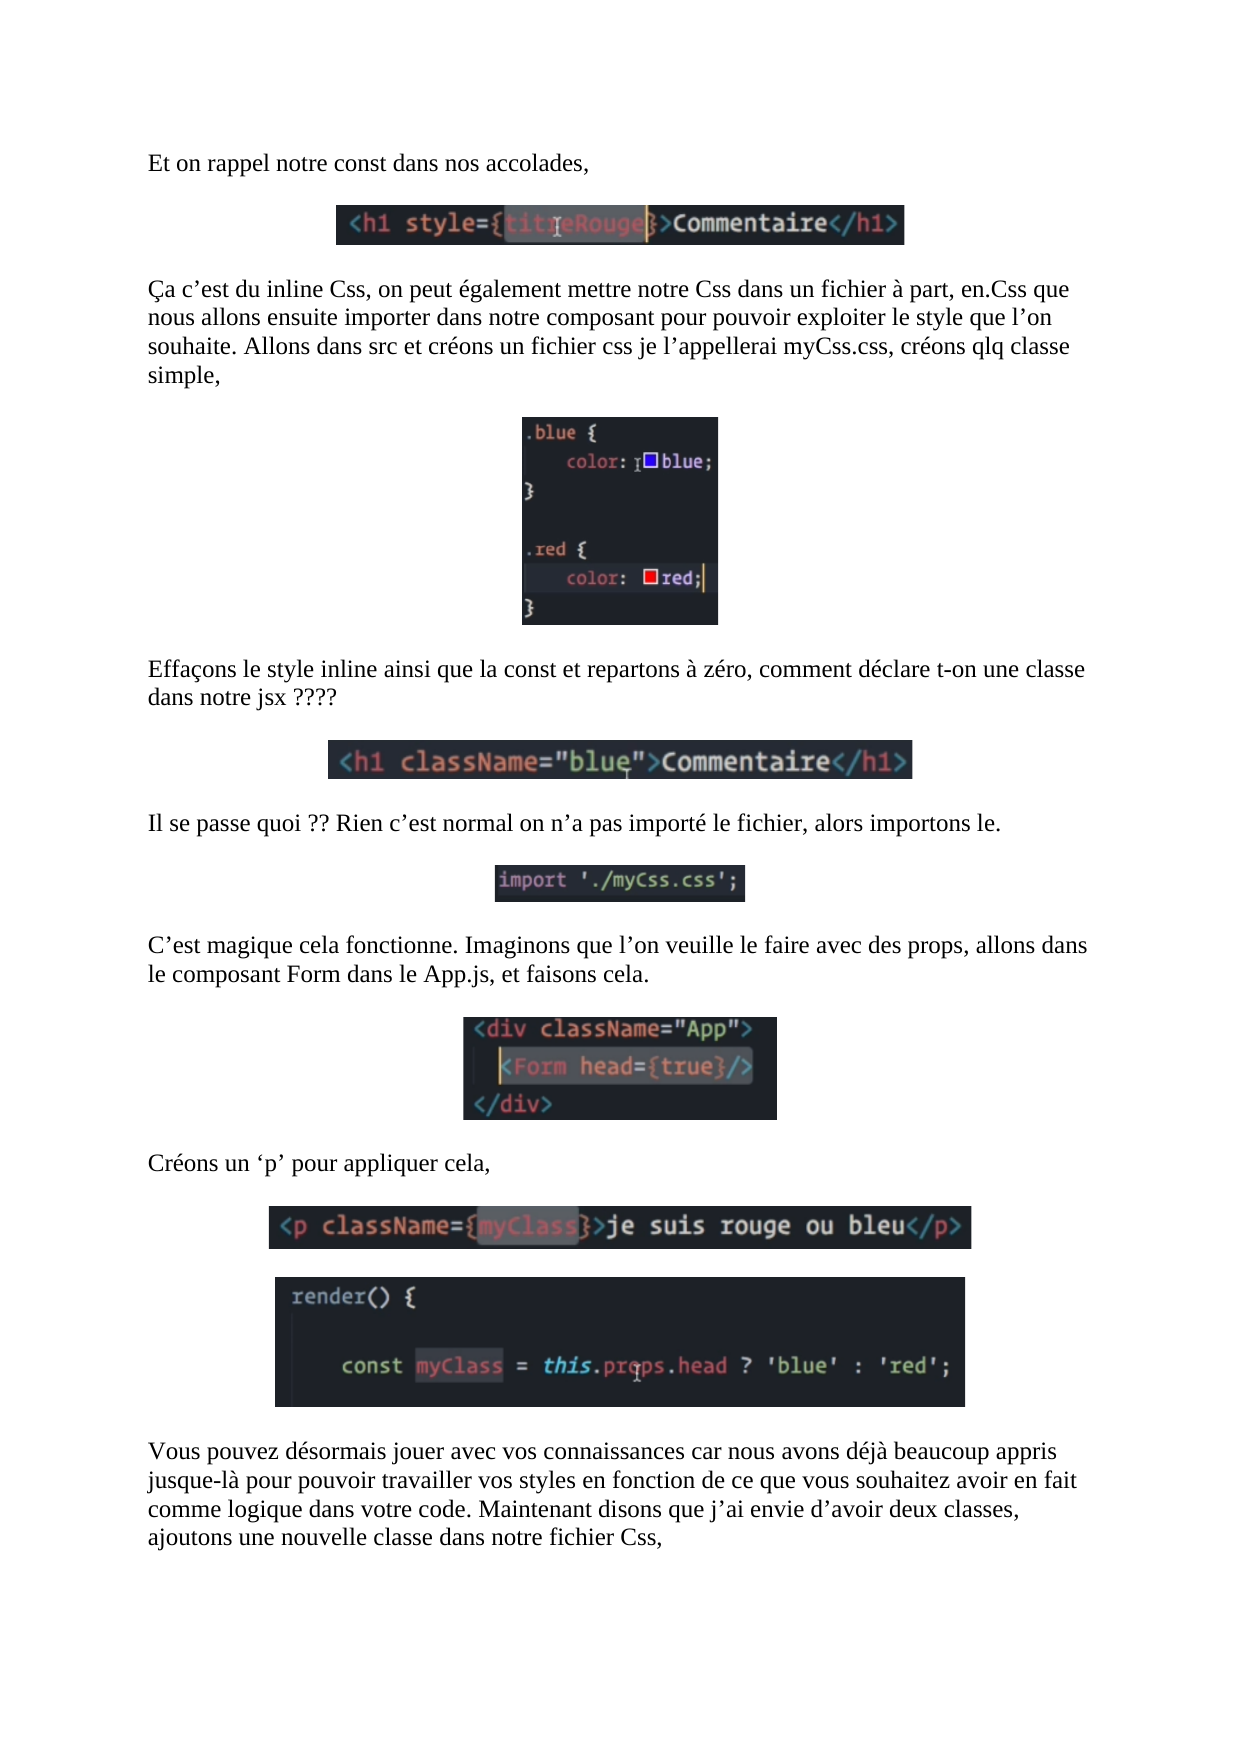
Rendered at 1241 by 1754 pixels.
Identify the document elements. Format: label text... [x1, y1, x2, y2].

text Effaçons le style inline ainsi que la const et repartons à zéro, comment déclare t-on une classe dans notre jsx ???? [148, 654, 1093, 711]
text Il se passe quoi ?? Rien c’est normal on n’a pas importé le fichier, alors importons le. [148, 808, 1093, 836]
text Créons un ‘p’ pour appliquer cela, [148, 1148, 1093, 1177]
text Vous pouvez désormais jouer avec vos connaissances car nous avons déjà beaucoup appris jusque-là pour pouvoir travailler vos styles en fonction de ce que vous souhaitez avoir en fait comme logique dans votre code. Maintenant disons que j’ai envie d’avoir deux classes, ajoutons une nouvelle classe dans notre fichier Css, [148, 1436, 1093, 1551]
picture [494, 865, 746, 902]
picture [275, 1277, 966, 1407]
picture [463, 1017, 777, 1120]
picture [522, 417, 719, 625]
text C’est magique cela fonctionne. Imaginons que l’on veuille le faire avec des props, allons dans le composant Form dans le App.js, et faisons cela. [148, 930, 1093, 988]
text Ça c’est du inline Css, on peut également mettre notre Css dans un fichier à part, en.Css que nous allons ensuite importer dans notre composant pour pouvoir exploiter le style que l’on souhaite. Allons dans src et créons un fichier css je l’appellerai myCss.css, créons qlq classe simple, [148, 274, 1093, 389]
picture [328, 740, 913, 779]
picture [336, 205, 905, 245]
picture [268, 1206, 972, 1249]
text Et on rappel notre const dans nos accolades, [148, 148, 1093, 176]
